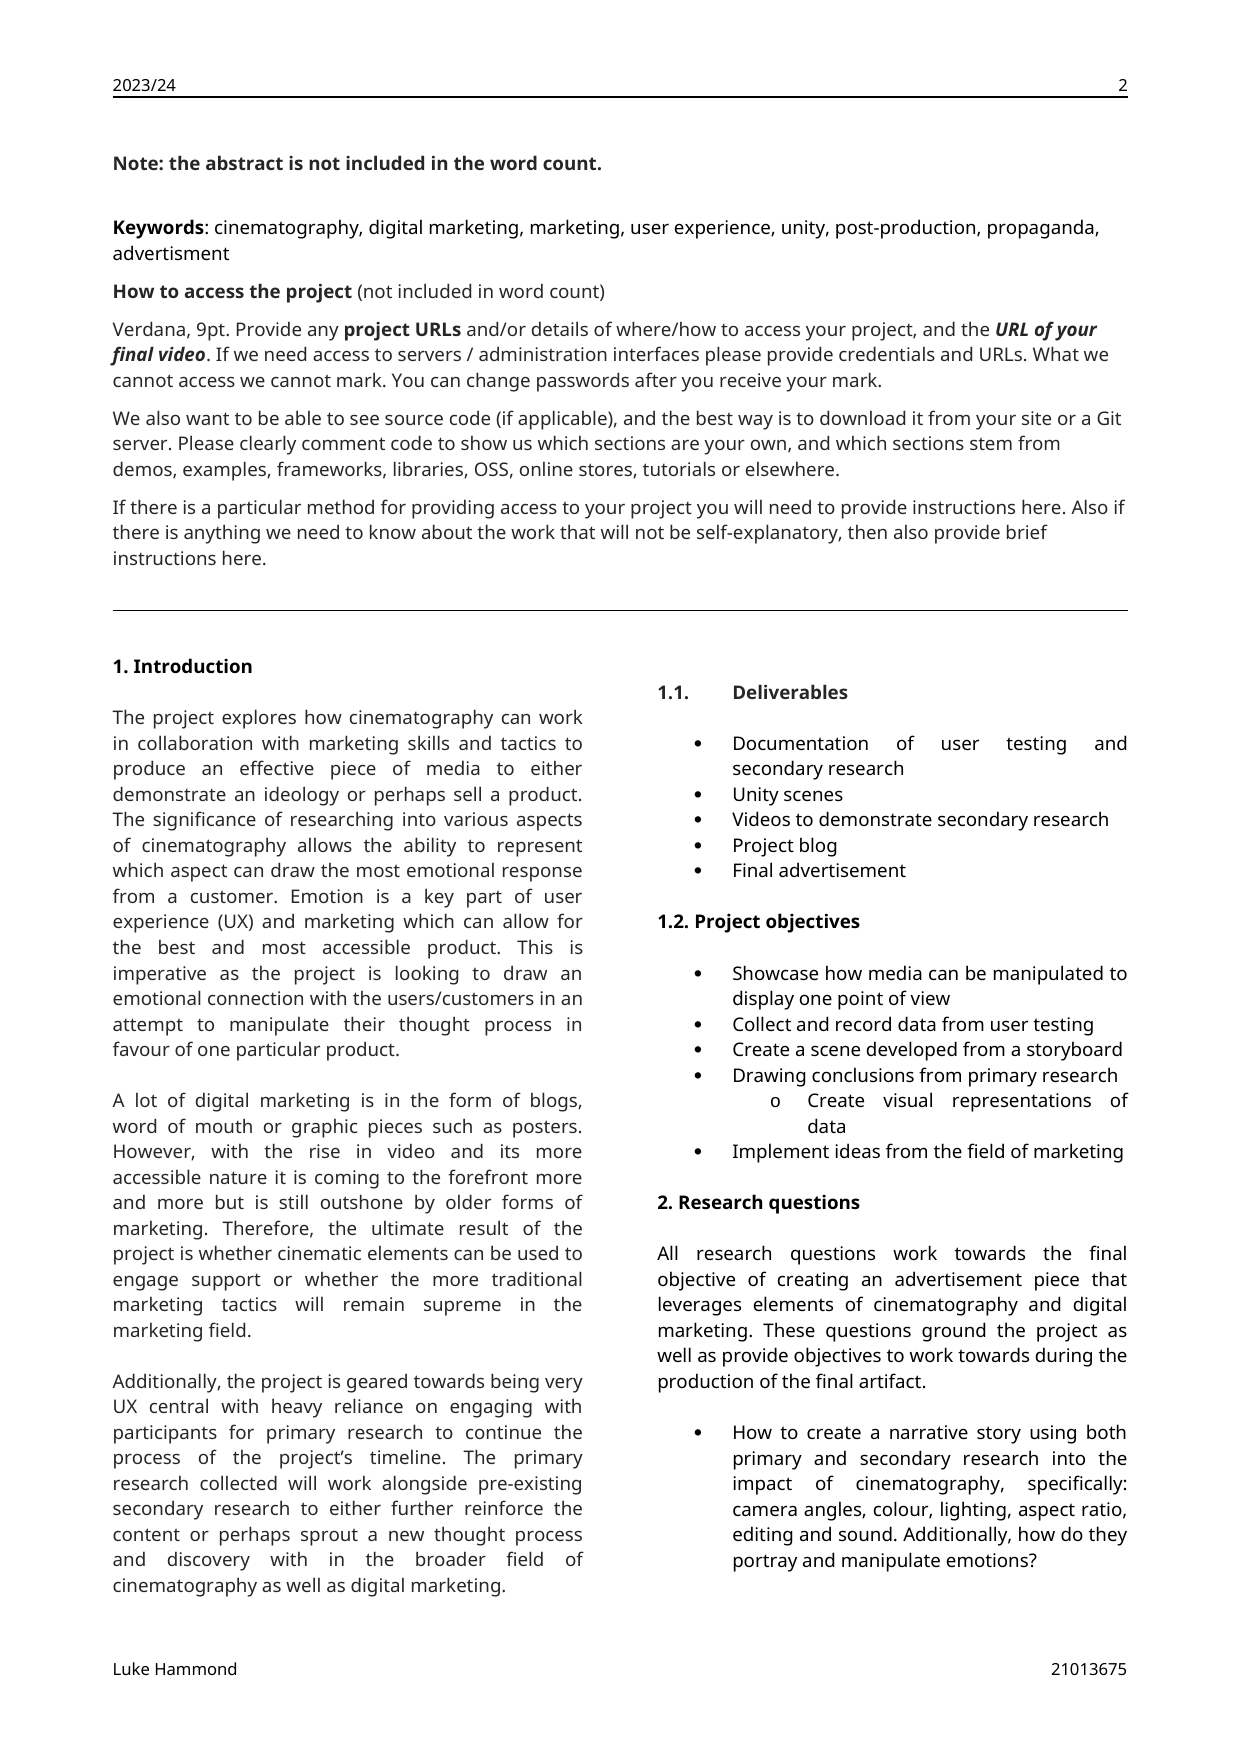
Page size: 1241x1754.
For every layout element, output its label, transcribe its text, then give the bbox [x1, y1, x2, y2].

text If there is a particular method for providing access to your project you will need to provide instructions here. Also if there is anything we need to know about the work that will not be self-explanatory, then also provide brief instructions here. [112, 494, 1128, 597]
list Collect and record data from user testing [694, 1011, 1128, 1036]
text 1.2. Project objectives [657, 909, 1128, 934]
list Showcase how media can be manipulated to display one point of view [694, 960, 1128, 1011]
text A lot of digital marketing is in the form of blogs, word of mouth or graphic pieces such as posters. However, with the rise in video and its more accessible nature it is coming to the forefront more and more but is still outshone by older forms of marketing. Therefore, the ultimate result of the project is whether cinematic elements can be used to engage support or whether the more traditional marketing tactics will remain supreme in the marketing field. [112, 1087, 583, 1343]
list Drawing conclusions from primary research [694, 1062, 1128, 1087]
list Create visual representations of data [769, 1087, 1128, 1139]
text Keywords: cinematography, digital marketing, marketing, user experience, unity, post-production, propaganda, advertisment [112, 214, 1128, 265]
text How to access the project (not included in word count) [112, 278, 1128, 303]
list Documentation of user testing and secondary research [694, 730, 1128, 781]
list Deliverables [657, 679, 1128, 704]
list Implement ideas from the field of marketing [694, 1139, 1128, 1164]
list Final advertisement [694, 858, 1128, 883]
list Create a scene developed from a storyboard [694, 1036, 1128, 1062]
list Videos to demonstrate secondary research [694, 807, 1128, 832]
list How to create a narrative story using both primary and secondary research into the impact of cinematography, specifically: camera angles, colour, lighting, aspect ratio, editing and sound. Additionally, how do they portray and manipulate emotions? [694, 1419, 1128, 1572]
text Additionally, the project is geared towards being very UX central with heavy reliance on engaging with participants for primary research to continue the process of the project’s timeline. The primary research collected will work alongside pre-existing secondary research to either further reinforce the content or perhaps sprout a new thought process and discovery with in the broader field of cinematography as well as digital marketing. [112, 1368, 583, 1598]
list Project blog [694, 832, 1128, 858]
list Unity scenes [694, 781, 1128, 807]
text Verdana, 9pt. Provide any project URLs and/or details of where/how to access your project, and the URL of your final video. If we need access to servers / administration interfaces please provide credentials and URLs. What we cannot access we cannot mark. You can change passwords after you receive your mark. [112, 316, 1128, 392]
text 2. Research questions [657, 1190, 1128, 1215]
text 1. Introduction [112, 653, 583, 679]
text All research questions work towards the final objective of creating an advertisement piece that leverages elements of cinematography and digital marketing. These questions ground the project as well as provide objectives to work towards during the production of the final artifact. [657, 1241, 1128, 1394]
text We also want to be able to see source code (if applicable), and the best way is to download it from your site or a Git server. Please clearly comment code to show us which sections are your own, and which sections stem from demos, examples, frameworks, libraries, OSS, online stores, tutorials or elsewhere. [112, 405, 1128, 482]
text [112, 150, 1128, 202]
text The project explores how cinematography can work in collaboration with marketing skills and tactics to produce an effective piece of media to either demonstrate an ideology or perhaps sell a product. The significance of researching into various aspects of cinematography allows the ability to represent which aspect can draw the most emotional response from a customer. Emotion is a key part of user experience (UX) and marketing which can allow for the best and most accessible product. This is imperative as the project is looking to draw an emotional connection with the users/customers in an attempt to manipulate their thought process in favour of one particular product. [112, 704, 583, 1062]
